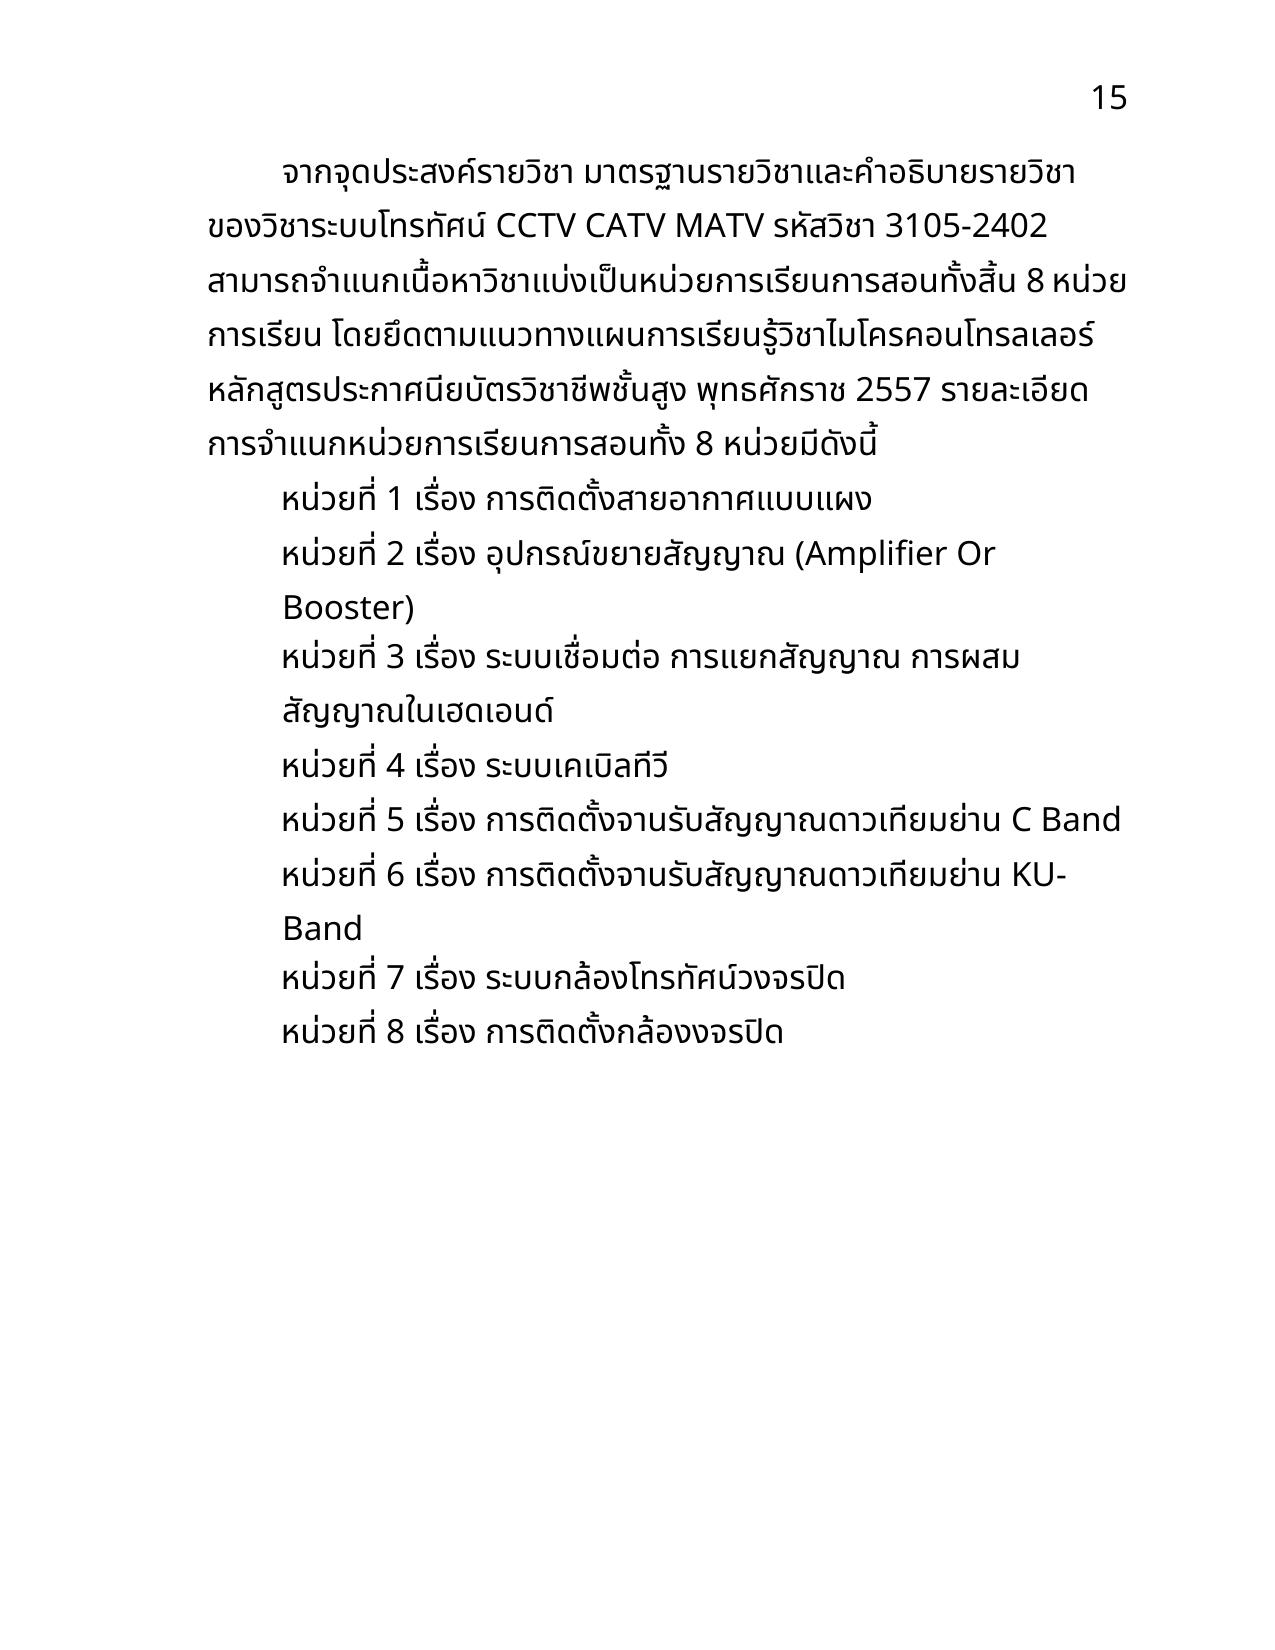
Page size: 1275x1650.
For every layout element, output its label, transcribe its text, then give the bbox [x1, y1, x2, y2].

text หน่วยที่ 6 เรื่อง การติดตั้งจานรับสัญญาณดาวเทียมย่าน KU-Band [281, 851, 1128, 950]
text หน่วยที่ 4 เรื่อง ระบบเคเบิลทีวี [281, 741, 1128, 792]
text หน่วยที่ 8 เรื่อง การติดตั้งกล้องงจรปิด [281, 1008, 1128, 1059]
text จากจุดประสงค์รายวิชา มาตรฐานรายวิชาและคำอธิบายรายวิชาของวิชาระบบโทรทัศน์ CCTV CATV MATV รหัสวิชา 3105-2402 สามารถจำแนกเนื้อหาวิชาแบ่งเป็นหน่วยการเรียนการสอนทั้งสิ้น 8หน่วยการเรียน โดยยึดตามแนวทางแผนการเรียนรู้วิชาไมโครคอนโทรลเลอร์ หลักสูตรประกาศนียบัตรวิชาชีพชั้นสูง พุทธศักราช 2557 รายละเอียดการจำแนกหน่วยการเรียนการสอนทั้ง 8 หน่วยมีดังนี้ [207, 148, 1128, 471]
text หน่วยที่ 5 เรื่อง การติดตั้งจานรับสัญญาณดาวเทียมย่าน C Band [281, 796, 1128, 847]
text หน่วยที่ 1 เรื่อง การติดตั้งสายอากาศแบบแผง [281, 475, 1128, 525]
text หน่วยที่ 3 เรื่อง ระบบเชื่อมต่อ การแยกสัญญาณ การผสมสัญญาณในเฮดเอนด์ [281, 632, 1128, 737]
text หน่วยที่ 2 เรื่อง อุปกรณ์ขยายสัญญาณ (Amplifier Or Booster) [281, 529, 1128, 629]
text หน่วยที่ 7 เรื่อง ระบบกล้องโทรทัศน์วงจรปิด [281, 954, 1128, 1004]
